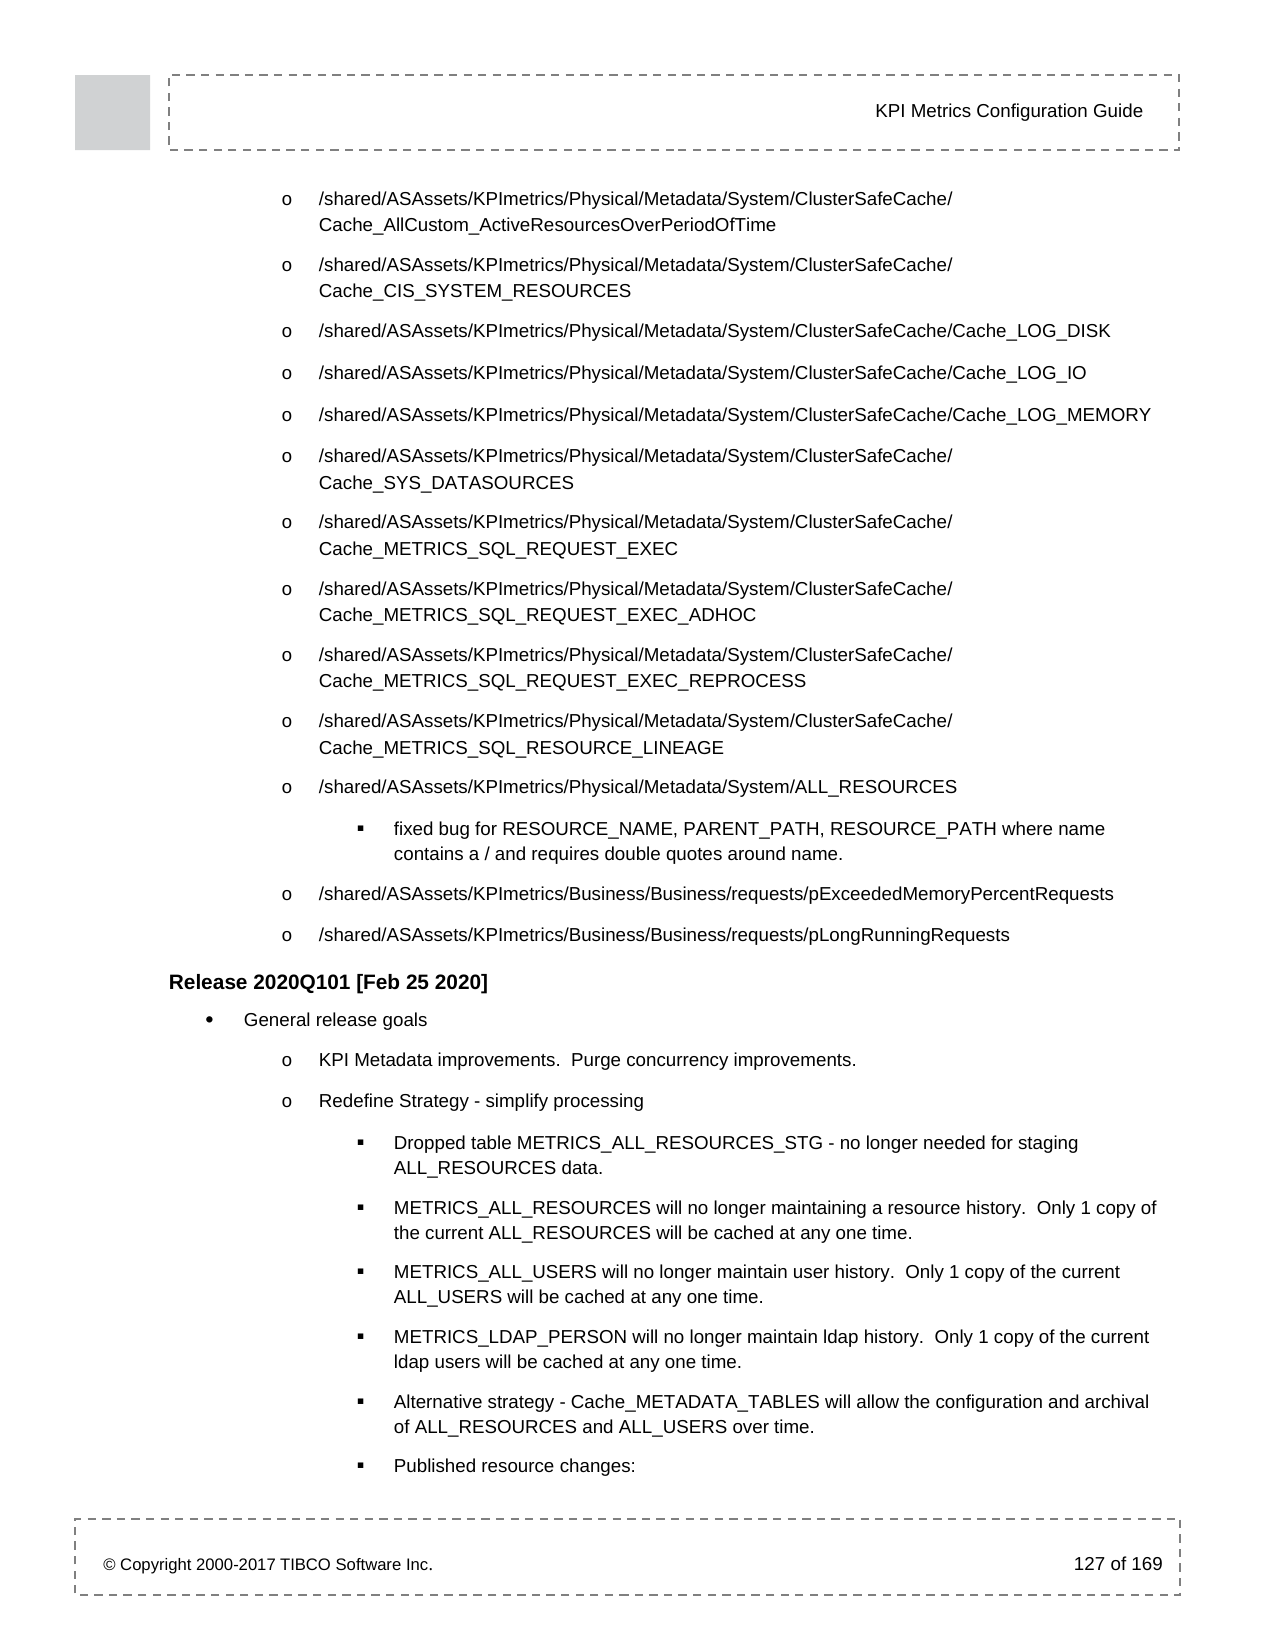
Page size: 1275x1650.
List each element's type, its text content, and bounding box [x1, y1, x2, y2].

list KPI Metadata improvements. Purge concurrency improvements. [281, 1048, 1161, 1072]
list Published resource changes: [356, 1455, 1161, 1477]
list /shared/ASAssets/KPImetrics/Physical/Metadata/System/ALL_RESOURCES [281, 776, 1161, 799]
list /shared/ASAssets/KPImetrics/Business/Business/requests/pLongRunningRequests [281, 924, 1161, 947]
subtitle Release 2020Q101 [Feb 25 2020] [169, 970, 1162, 994]
list METRICS_ALL_USERS will no longer maintain user history. Only 1 copy of the current ALL_USERS will be cached at any one time. [356, 1261, 1161, 1308]
list /shared/ASAssets/KPImetrics/Physical/Metadata/System/ClusterSafeCache/Cache_CIS_SYSTEM_RESOURCES [281, 254, 1161, 302]
list /shared/ASAssets/KPImetrics/Physical/Metadata/System/ClusterSafeCache/Cache_LOG_IO [281, 362, 1161, 385]
list Alternative strategy - Cache_METADATA_TABLES will allow the configuration and archival of ALL_RESOURCES and ALL_USERS over time. [356, 1391, 1161, 1437]
list General release goals [206, 1009, 1161, 1030]
list METRICS_LDAP_PERSON will no longer maintain ldap history. Only 1 copy of the current ldap users will be cached at any one time. [356, 1326, 1161, 1372]
list /shared/ASAssets/KPImetrics/Business/Business/requests/pExceededMemoryPercentRequests [281, 883, 1161, 906]
list METRICS_ALL_RESOURCES will no longer maintaining a resource history. Only 1 copy of the current ALL_RESOURCES will be cached at any one time. [356, 1197, 1161, 1243]
list /shared/ASAssets/KPImetrics/Physical/Metadata/System/ClusterSafeCache/Cache_METRICS_SQL_REQUEST_EXEC_REPROCESS [281, 644, 1161, 692]
list /shared/ASAssets/KPImetrics/Physical/Metadata/System/ClusterSafeCache/Cache_SYS_DATASOURCES [281, 445, 1161, 493]
list /shared/ASAssets/KPImetrics/Physical/Metadata/System/ClusterSafeCache/Cache_METRICS_SQL_RESOURCE_LINEAGE [281, 710, 1161, 758]
list Redefine Strategy - simplify processing [281, 1090, 1161, 1113]
list /shared/ASAssets/KPImetrics/Physical/Metadata/System/ClusterSafeCache/Cache_LOG_DISK [281, 320, 1161, 343]
list fixed bug for RESOURCE_NAME, PARENT_PATH, RESOURCE_PATH where name contains a / and requires double quotes around name. [356, 818, 1161, 864]
list /shared/ASAssets/KPImetrics/Physical/Metadata/System/ClusterSafeCache/Cache_METRICS_SQL_REQUEST_EXEC_ADHOC [281, 577, 1161, 626]
list Dropped table METRICS_ALL_RESOURCES_STG - no longer needed for staging ALL_RESOURCES data. [356, 1132, 1161, 1178]
list /shared/ASAssets/KPImetrics/Physical/Metadata/System/ClusterSafeCache/Cache_METRICS_SQL_REQUEST_EXEC [281, 511, 1161, 559]
list /shared/ASAssets/KPImetrics/Physical/Metadata/System/ClusterSafeCache/Cache_LOG_MEMORY [281, 403, 1161, 427]
list /shared/ASAssets/KPImetrics/Physical/Metadata/System/ClusterSafeCache/Cache_AllCustom_ActiveResourcesOverPeriodOfTime [281, 187, 1161, 236]
